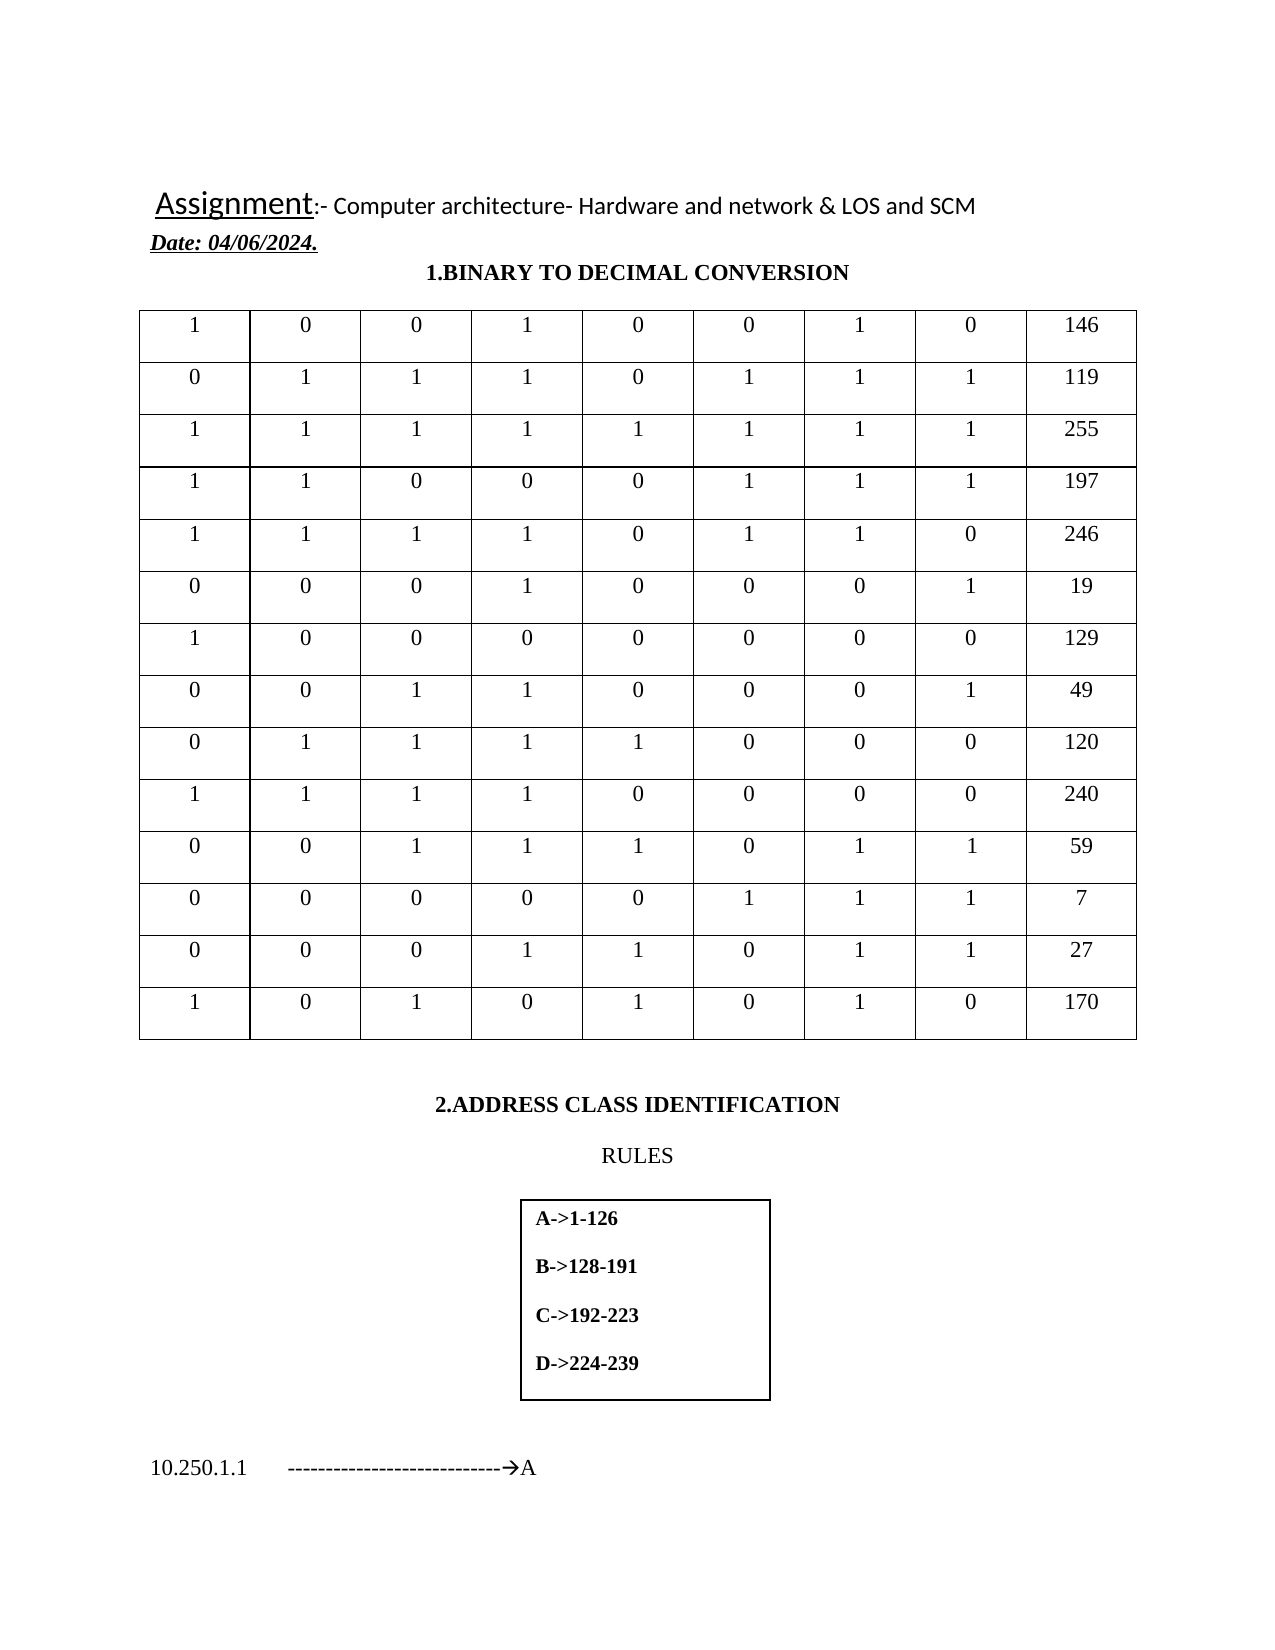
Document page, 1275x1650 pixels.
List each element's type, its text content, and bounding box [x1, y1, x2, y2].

table_cell 0 [805, 624, 915, 675]
table_cell 0 [583, 468, 693, 518]
table_cell 0 [361, 936, 471, 987]
table_cell 1 [916, 936, 1026, 987]
table_cell 0 [583, 676, 693, 727]
table_cell 0 [694, 780, 804, 831]
table_cell 1 [361, 415, 471, 466]
table_header 1 [140, 311, 249, 362]
table_cell 1 [805, 363, 915, 414]
table_cell 0 [583, 572, 693, 623]
table_cell 246 [1027, 520, 1136, 571]
table_cell 0 [583, 363, 693, 414]
table_cell 1 [472, 728, 582, 779]
table_cell 1 [361, 728, 471, 779]
table_header 146 [1027, 311, 1136, 362]
table_cell 0 [916, 728, 1026, 779]
table_cell 1 [583, 728, 693, 779]
table_cell 1 [140, 415, 249, 466]
table_cell 0 [916, 624, 1026, 675]
table_cell 0 [583, 520, 693, 571]
table_cell 0 [805, 728, 915, 779]
table_cell 1 [251, 363, 360, 414]
table_cell 1 [805, 988, 915, 1039]
text RULES [150, 1142, 1125, 1169]
table_cell 1 [583, 415, 693, 466]
table_cell 1 [694, 363, 804, 414]
table_cell 1 [805, 832, 915, 883]
table_cell 0 [251, 832, 360, 883]
table_cell 1 [805, 936, 915, 987]
table_cell 1 [805, 415, 915, 466]
table_cell 27 [1027, 936, 1136, 987]
table_cell 1 [140, 624, 249, 675]
table_cell 120 [1027, 728, 1136, 779]
table_cell 0 [694, 988, 804, 1039]
table_cell 1 [694, 415, 804, 466]
table_cell 1 [583, 936, 693, 987]
table_cell 240 [1027, 780, 1136, 831]
table_cell 0 [916, 988, 1026, 1039]
table_cell 0 [361, 624, 471, 675]
table_cell 1 [472, 936, 582, 987]
table_cell 0 [694, 728, 804, 779]
table_cell 0 [694, 832, 804, 883]
table_cell 1 [805, 884, 915, 935]
table_cell 1 [916, 832, 1026, 883]
table_cell 1 [140, 520, 249, 571]
table_cell 0 [140, 936, 249, 987]
table_cell 0 [140, 832, 249, 883]
table_cell 0 [583, 884, 693, 935]
table_cell 1 [251, 520, 360, 571]
table_cell 0 [361, 468, 471, 518]
text Assignment:- Computer architecture- Hardware and network & LOS and SCM [150, 182, 1125, 223]
table_cell 0 [140, 884, 249, 935]
table_cell 1 [916, 415, 1026, 466]
table_cell 1 [251, 468, 360, 518]
table_cell 0 [140, 363, 249, 414]
table_cell 0 [472, 988, 582, 1039]
table_cell 1 [361, 832, 471, 883]
table_cell 0 [251, 676, 360, 727]
table_cell 0 [472, 624, 582, 675]
text 10.250.1.1 ----------------------------🡪A [150, 1450, 1125, 1482]
table_cell 1 [916, 884, 1026, 935]
table_header 1 [805, 311, 915, 362]
table_cell 1 [694, 884, 804, 935]
table_header 1 [472, 311, 582, 362]
table_cell 0 [805, 780, 915, 831]
table_cell 0 [583, 624, 693, 675]
table_header 0 [583, 311, 693, 362]
table_cell 1 [472, 572, 582, 623]
table_header 0 [361, 311, 471, 362]
table_cell 1 [472, 780, 582, 831]
table_cell 1 [916, 676, 1026, 727]
table_cell 170 [1027, 988, 1136, 1039]
table_cell 1 [361, 363, 471, 414]
table_cell 0 [583, 780, 693, 831]
table_cell 0 [694, 676, 804, 727]
table_cell 49 [1027, 676, 1136, 727]
table_cell 1 [694, 468, 804, 518]
table_cell 1 [583, 832, 693, 883]
table_cell 1 [361, 780, 471, 831]
text 1.BINARY TO DECIMAL CONVERSION [150, 259, 1125, 286]
table_cell 1 [694, 520, 804, 571]
table_cell 0 [805, 572, 915, 623]
table_cell 1 [916, 468, 1026, 518]
table_cell 0 [251, 624, 360, 675]
table_cell 1 [583, 988, 693, 1039]
table_cell 119 [1027, 363, 1136, 414]
table_cell 1 [361, 988, 471, 1039]
table_cell 0 [251, 936, 360, 987]
table_cell 1 [472, 676, 582, 727]
table_cell 0 [251, 988, 360, 1039]
table_cell 1 [251, 415, 360, 466]
table_cell 1 [140, 780, 249, 831]
table_cell 0 [694, 624, 804, 675]
table_cell 0 [694, 936, 804, 987]
table_cell 0 [916, 780, 1026, 831]
table_cell 1 [361, 676, 471, 727]
text 2.ADDRESS CLASS IDENTIFICATION [150, 1091, 1125, 1118]
table_cell 59 [1027, 832, 1136, 883]
table_cell 197 [1027, 468, 1136, 518]
table_cell 1 [805, 468, 915, 518]
table_cell 0 [140, 572, 249, 623]
table_cell 255 [1027, 415, 1136, 466]
table_cell 1 [916, 363, 1026, 414]
table_cell 0 [251, 884, 360, 935]
table_header 0 [694, 311, 804, 362]
table_cell 1 [140, 468, 249, 518]
table_cell 1 [805, 520, 915, 571]
table_cell 1 [251, 728, 360, 779]
text Date: 04/06/2024. [150, 229, 1125, 255]
table_cell 1 [472, 832, 582, 883]
table_cell 1 [251, 780, 360, 831]
table_cell 1 [472, 415, 582, 466]
table_cell 0 [694, 572, 804, 623]
table_cell 1 [472, 363, 582, 414]
table_cell 0 [472, 468, 582, 518]
table_cell 1 [140, 988, 249, 1039]
table_cell 0 [361, 572, 471, 623]
table_cell 0 [805, 676, 915, 727]
table_cell 0 [361, 884, 471, 935]
table_cell 0 [140, 676, 249, 727]
table_cell 0 [251, 572, 360, 623]
table_cell 1 [916, 572, 1026, 623]
table_header 0 [916, 311, 1026, 362]
table_cell 129 [1027, 624, 1136, 675]
table_header 0 [251, 311, 360, 362]
table_cell 19 [1027, 572, 1136, 623]
table_cell 1 [472, 520, 582, 571]
table_cell 0 [472, 884, 582, 935]
table_cell 0 [140, 728, 249, 779]
table_cell 1 [361, 520, 471, 571]
table_cell 0 [916, 520, 1026, 571]
table_cell 7 [1027, 884, 1136, 935]
